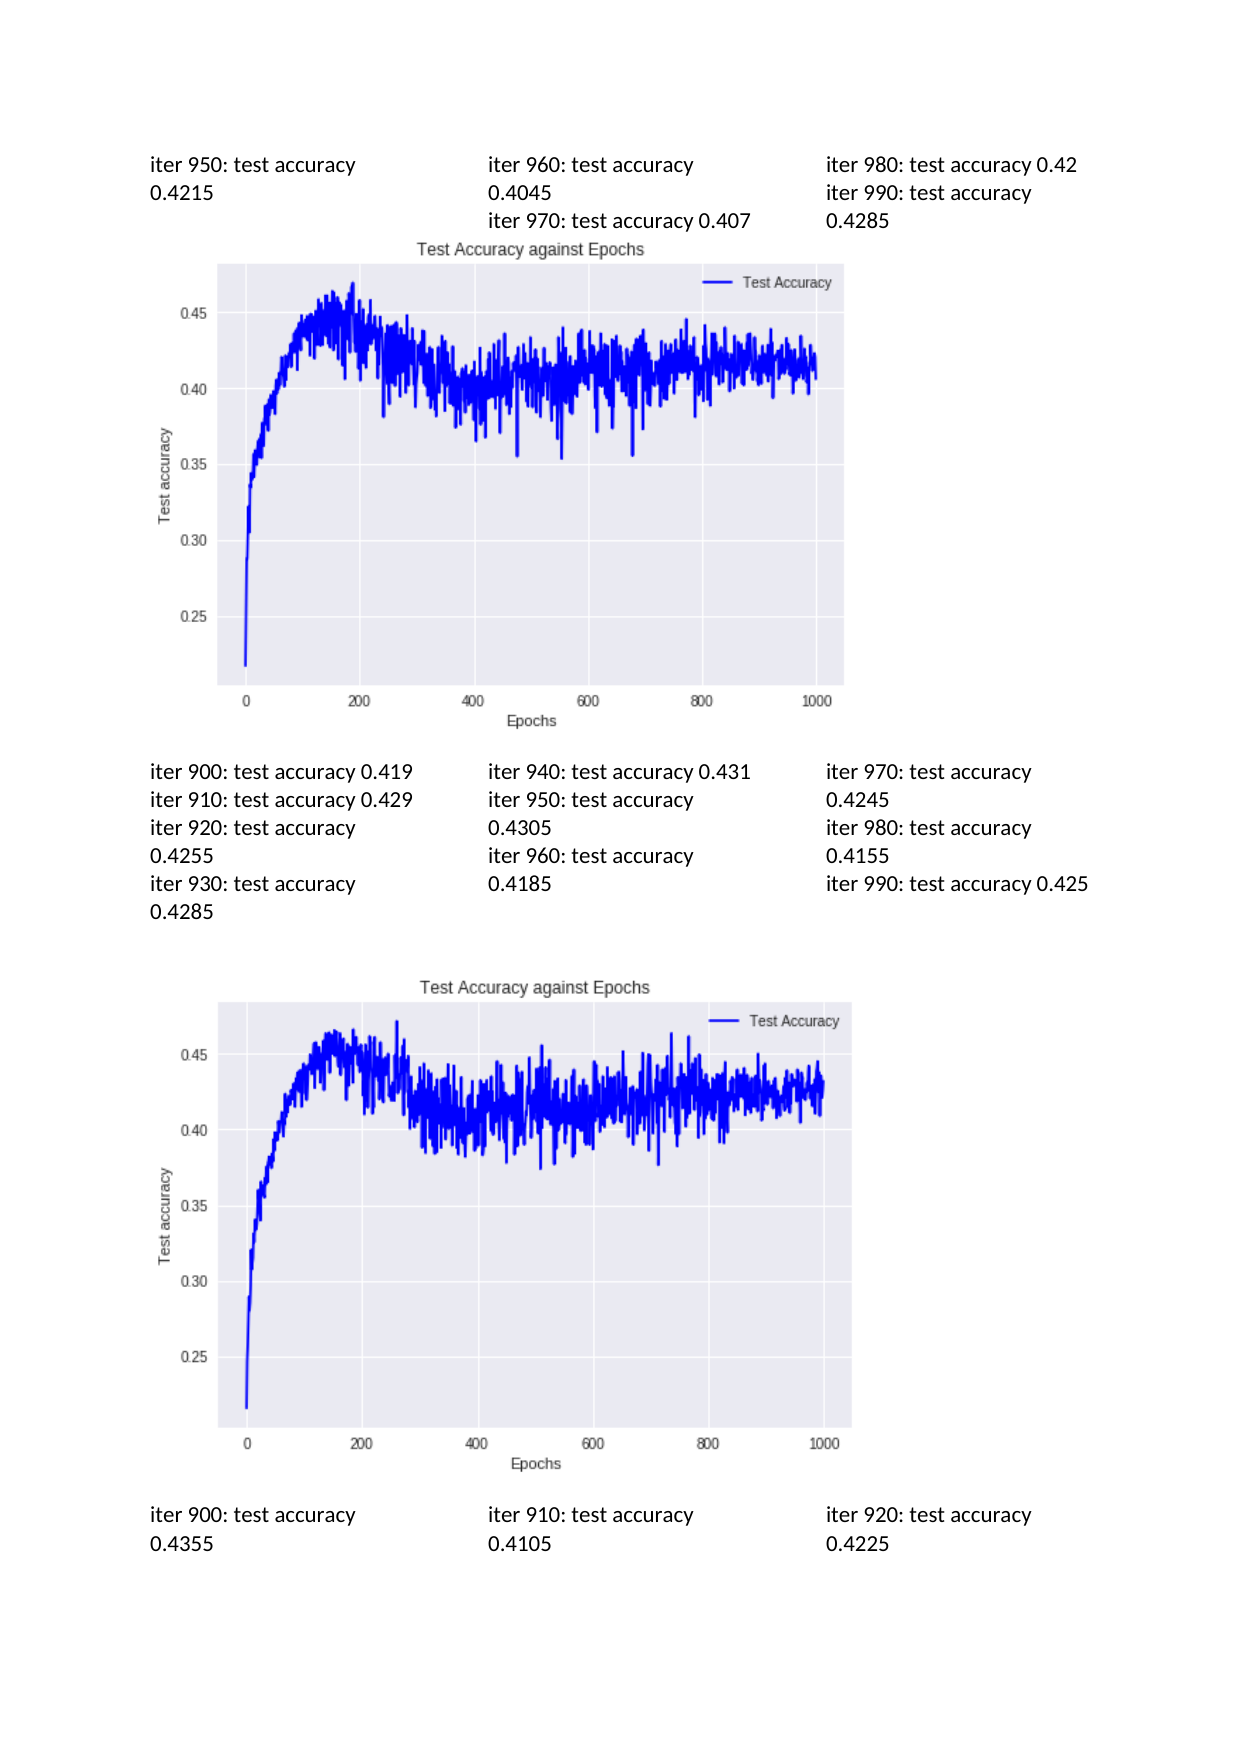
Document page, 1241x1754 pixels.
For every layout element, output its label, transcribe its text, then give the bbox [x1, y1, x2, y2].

text iter 920: test accuracy 0.4255 [150, 813, 414, 869]
text iter 990: test accuracy 0.4285 [826, 178, 1090, 234]
text iter 980: test accuracy 0.4155 [826, 813, 1090, 869]
text iter 900: test accuracy 0.419 [150, 757, 414, 785]
picture [150, 972, 862, 1482]
text iter 940: test accuracy 0.431 [488, 757, 752, 785]
picture [150, 234, 854, 739]
text iter 910: test accuracy 0.429 [150, 785, 414, 813]
text iter 990: test accuracy 0.425 [826, 869, 1090, 897]
text iter 950: test accuracy 0.4215 [150, 150, 414, 206]
text iter 960: test accuracy 0.4045 [488, 150, 752, 206]
text iter 930: test accuracy 0.4285 [150, 869, 414, 925]
text iter 970: test accuracy 0.4245 [826, 757, 1090, 813]
text iter 980: test accuracy 0.42 [826, 150, 1090, 178]
text iter 920: test accuracy 0.4225 [826, 1501, 1090, 1557]
text iter 900: test accuracy 0.4355 [150, 1501, 414, 1557]
text iter 970: test accuracy 0.407 [488, 206, 752, 234]
text iter 950: test accuracy 0.4305 [488, 785, 752, 841]
text iter 960: test accuracy 0.4185 [488, 841, 752, 897]
text iter 910: test accuracy 0.4105 [488, 1501, 752, 1557]
